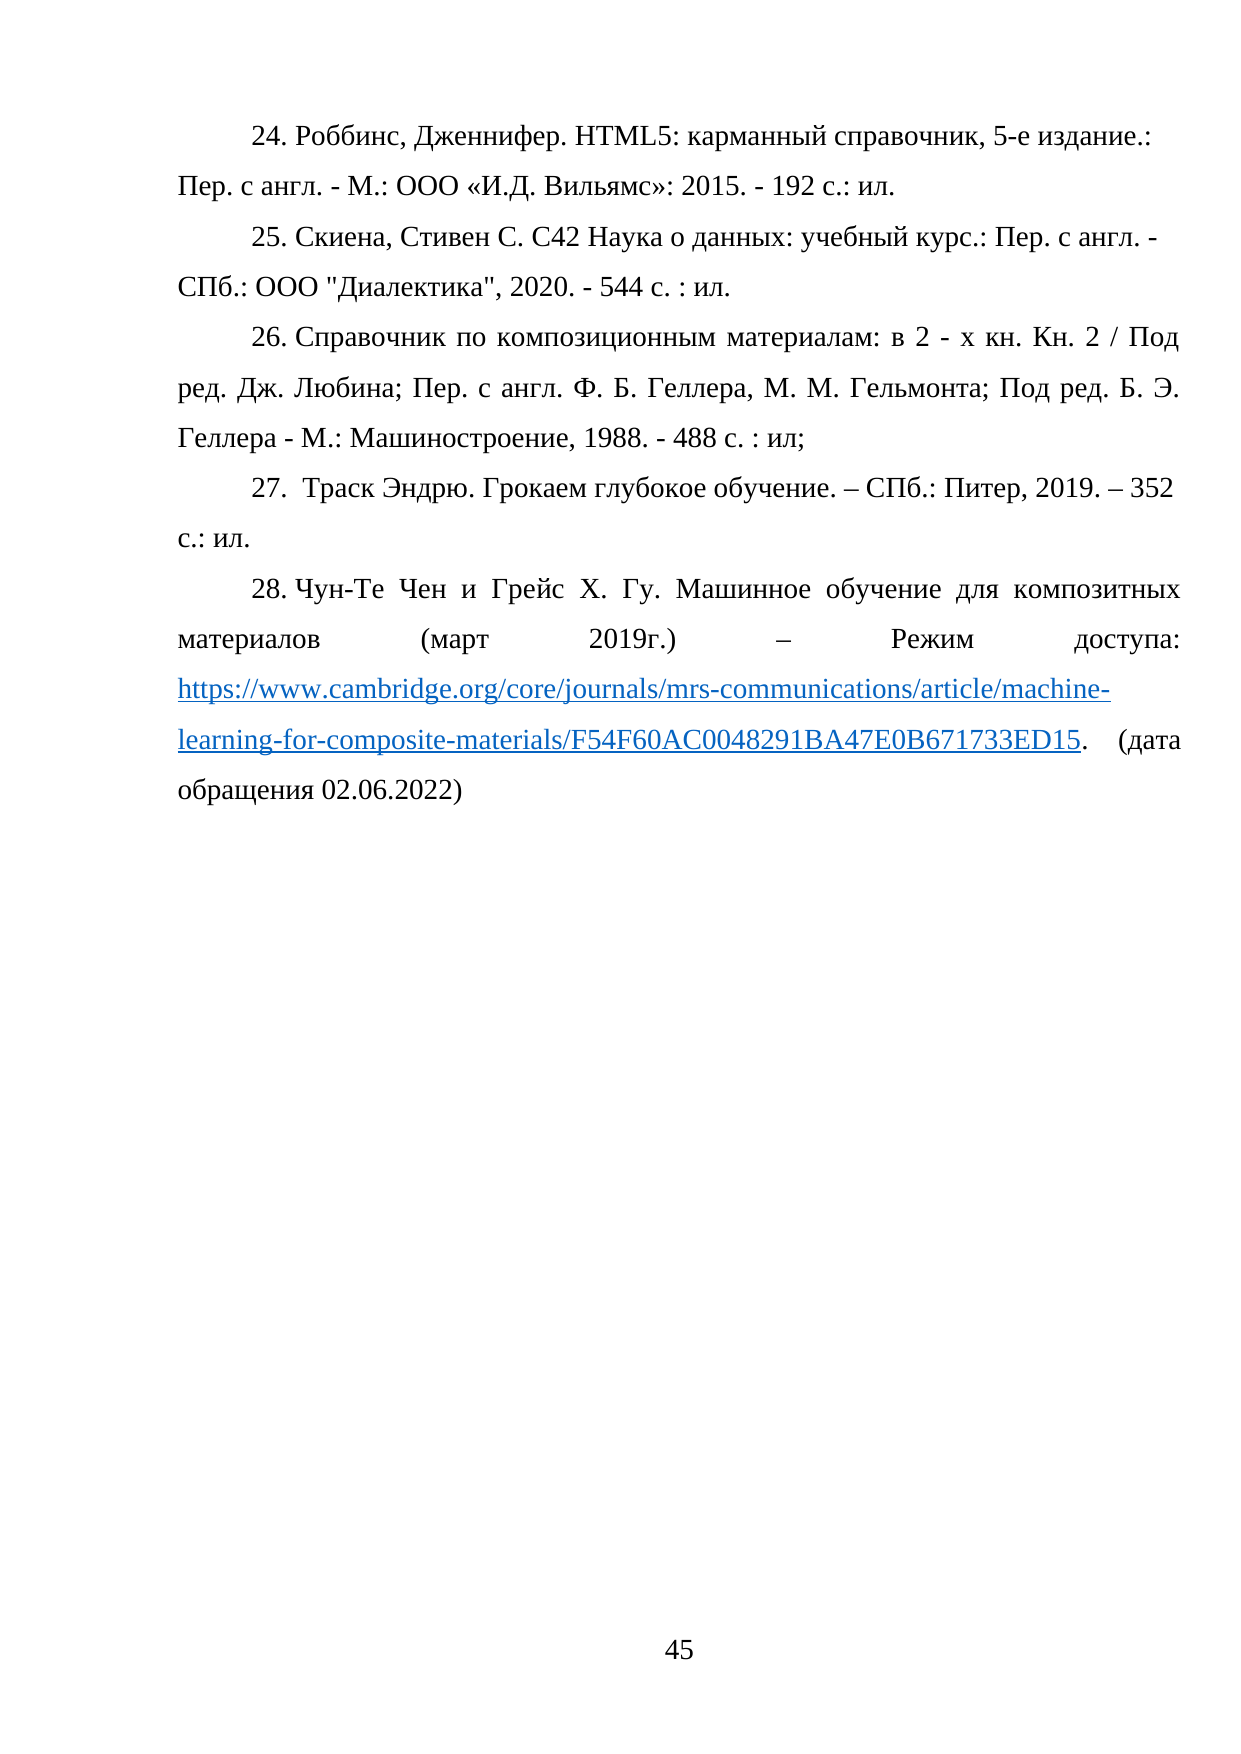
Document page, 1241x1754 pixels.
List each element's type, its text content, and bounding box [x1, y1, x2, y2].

list 26. Справочник по композиционным материалам: в 2 - х кн. Кн. 2 / Под ред. Дж. Любина; Пер. с англ. Ф. Б. Геллера, M. М. Гельмонта; Под ред. Б. Э. Геллера - М.: Машиностроение, 1988. - 488 с. : ил; [177, 319, 1181, 453]
list 25. Скиена, Стивен С. С42 Наука о данных: учебный курс.: Пер. с англ. - СПб.: ООО "Диалектика", 2020. - 544 с. : ил. [177, 219, 1181, 303]
list 24. Роббинс, Дженнифер. HTML5: карманный справочник, 5-е издание.: Пер. с англ. - М.: ООО «И.Д. Вильямс»: 2015. - 192 с.: ил. [177, 118, 1181, 202]
list 27. Траск Эндрю. Грокаем глубокое обучение. – СПб.: Питер, 2019. – 352 с.: ил. [177, 470, 1181, 554]
list 28. Чун-Те Чен и Грейс Х. Гу. Машинное обучение для композитных материалов (март 2019г.) – Режим доступа: https://www.cambridge.org/core/journals/mrs-communications/article/machine- learning-for-composite-materials/F54F60AC0048291BA47E0B671733ED15. (дата обращения 02.06.2022) [177, 571, 1181, 806]
